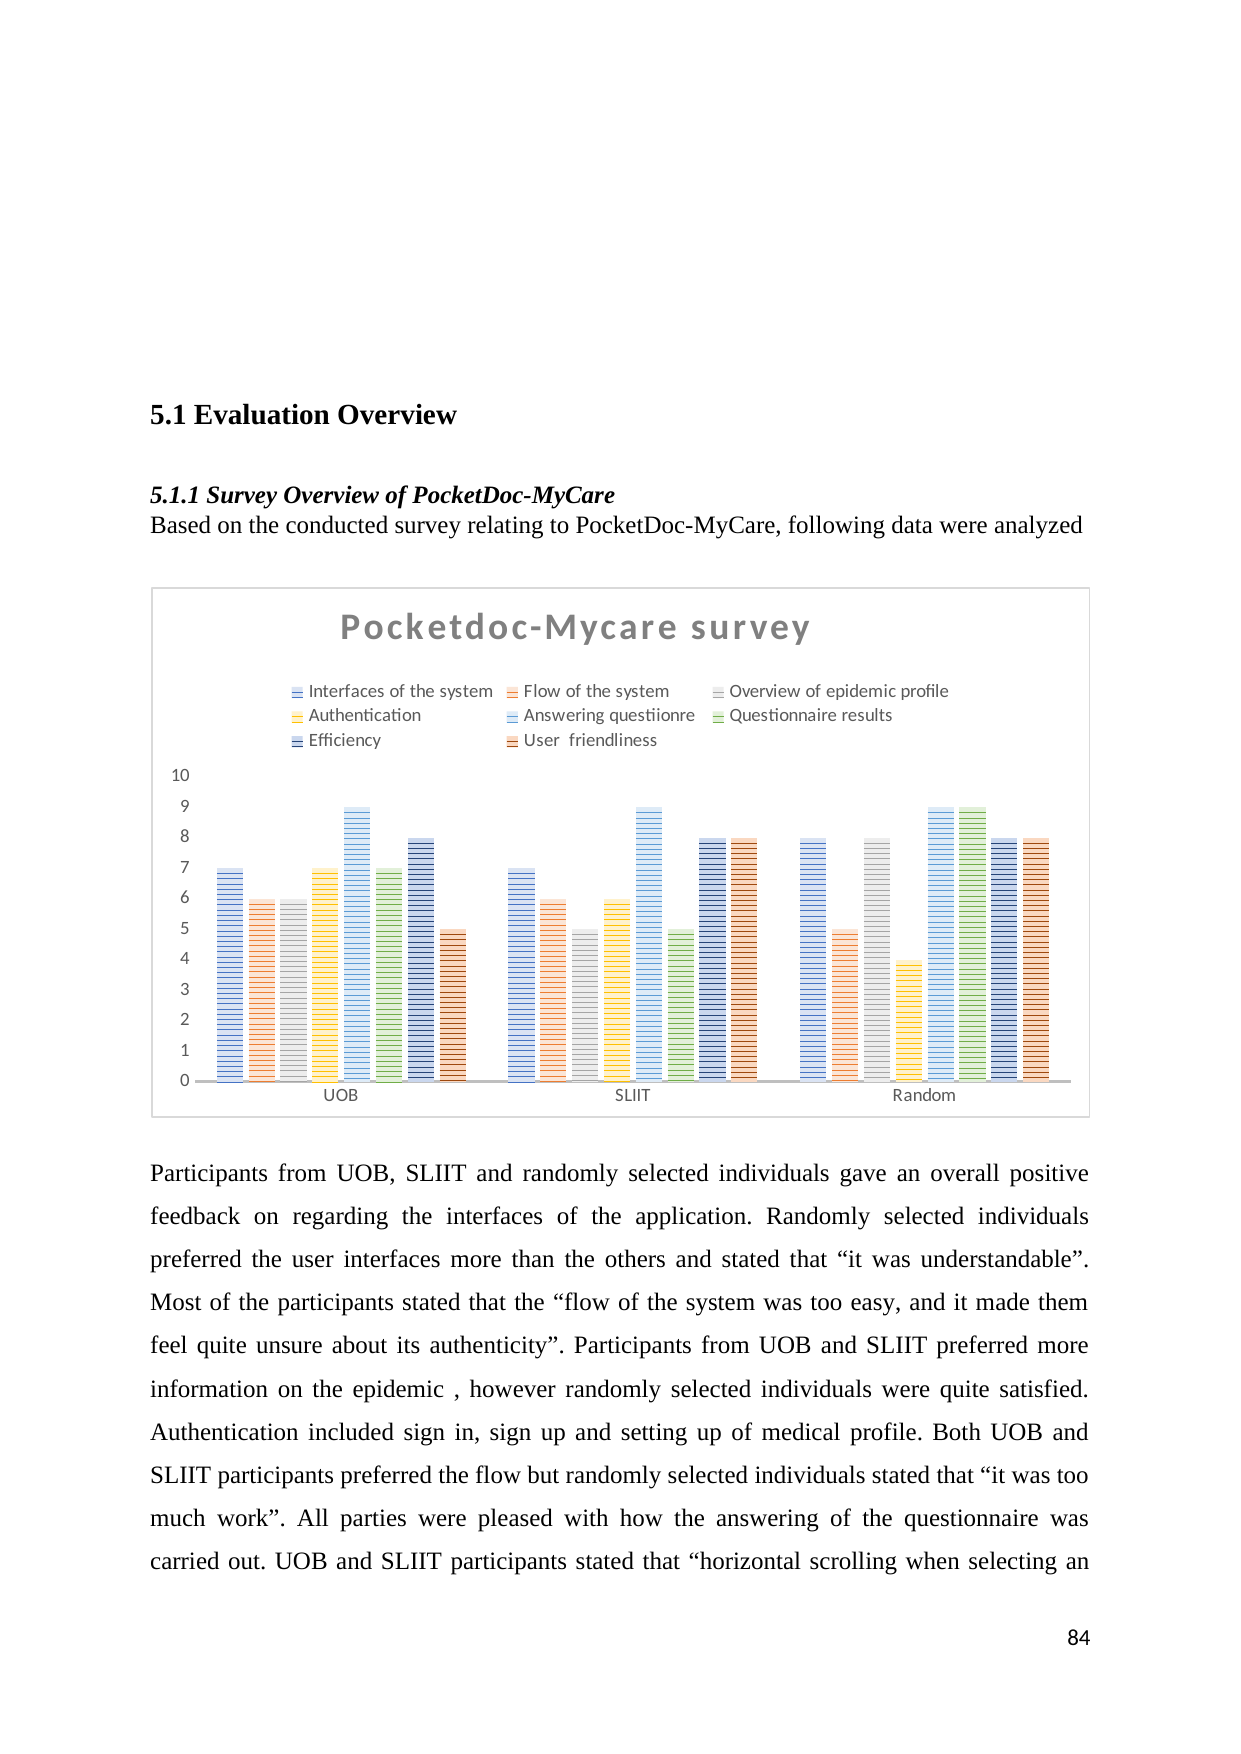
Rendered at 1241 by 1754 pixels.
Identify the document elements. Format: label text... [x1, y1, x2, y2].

text Based on the conducted survey relating to PocketDoc-MyCare, following data were analyzed [150, 510, 1090, 539]
subtitle 5.1.1 Survey Overview of PocketDoc-MyCare [150, 480, 1090, 509]
subtitle 5.1 Evaluation Overview [150, 397, 1090, 431]
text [150, 630, 1090, 1575]
